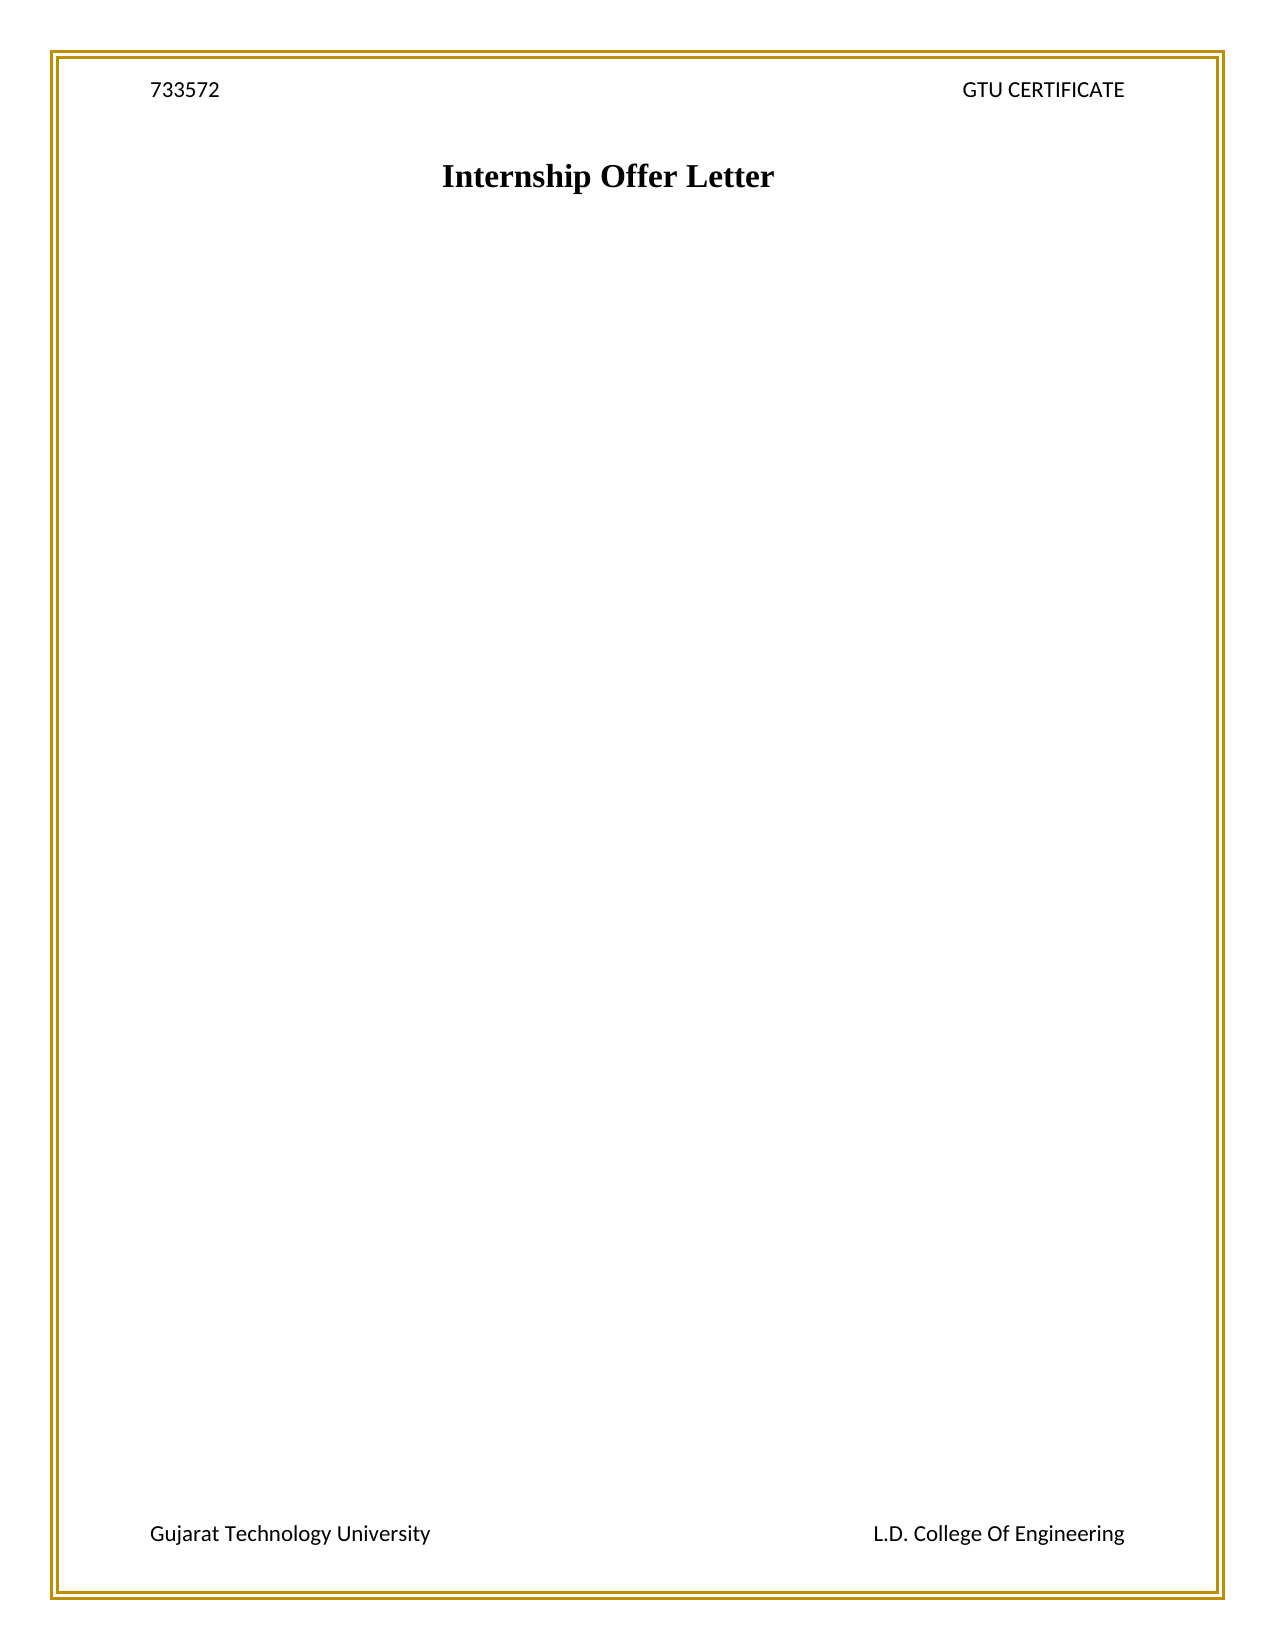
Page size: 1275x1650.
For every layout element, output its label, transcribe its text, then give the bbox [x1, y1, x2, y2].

subtitle Internship Offer Letter [150, 156, 1125, 194]
